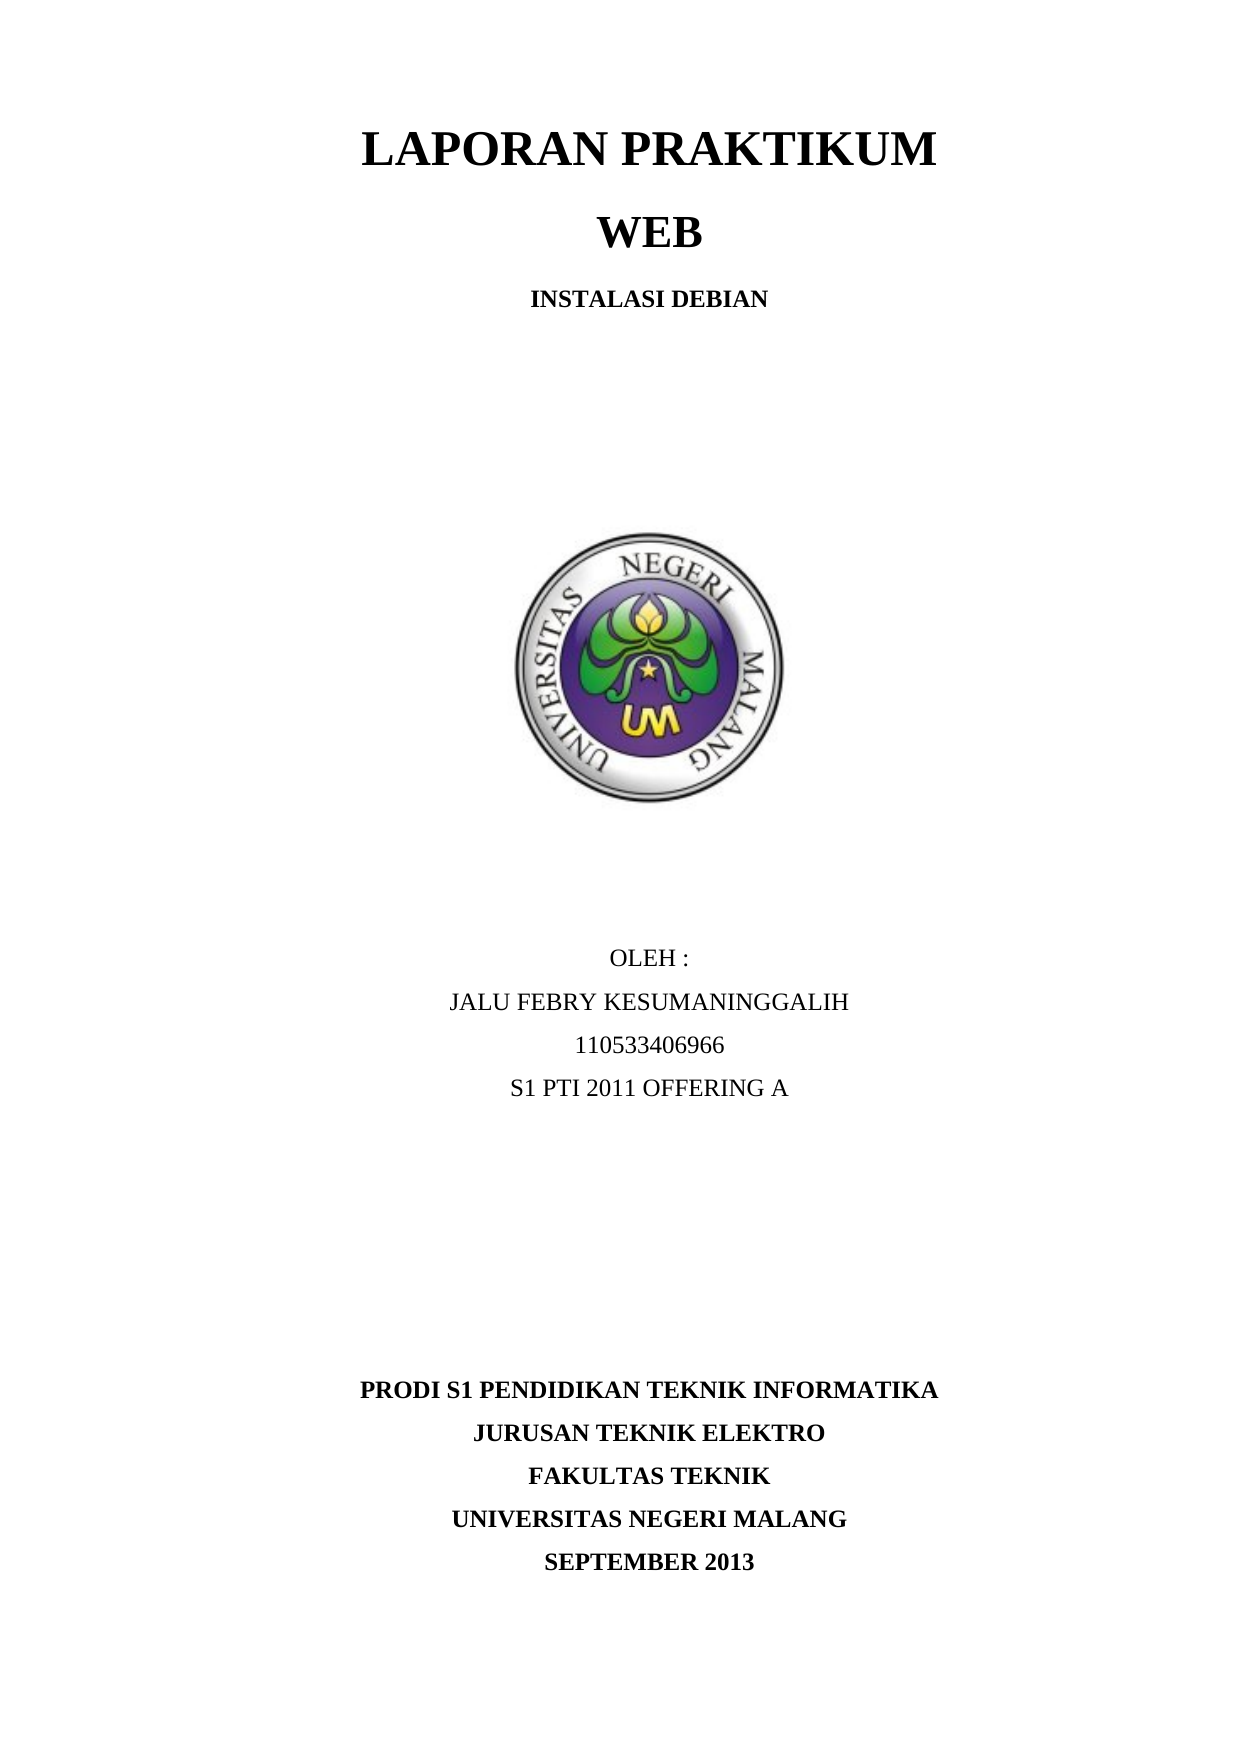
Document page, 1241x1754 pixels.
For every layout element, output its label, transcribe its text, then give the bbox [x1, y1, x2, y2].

text FAKULTAS TEKNIK [177, 1461, 1122, 1490]
text OLEH : [177, 943, 1122, 972]
text SEPTEMBER 2013 [177, 1547, 1122, 1576]
text LAPORAN PRAKTIKUM [177, 118, 1122, 176]
text WEB [177, 205, 1122, 257]
text PRODI S1 PENDIDIKAN TEKNIK INFORMATIKA [177, 1375, 1122, 1403]
text S1 PTI 2011 OFFERING A [177, 1073, 1122, 1102]
text JALU FEBRY KESUMANINGGALIH [177, 987, 1122, 1015]
text INSTALASI DEBIAN [177, 284, 1122, 313]
picture [481, 499, 818, 844]
text 110533406966 [177, 1030, 1122, 1058]
text JURUSAN TEKNIK ELEKTRO [177, 1418, 1122, 1447]
text UNIVERSITAS NEGERI MALANG [177, 1504, 1122, 1533]
